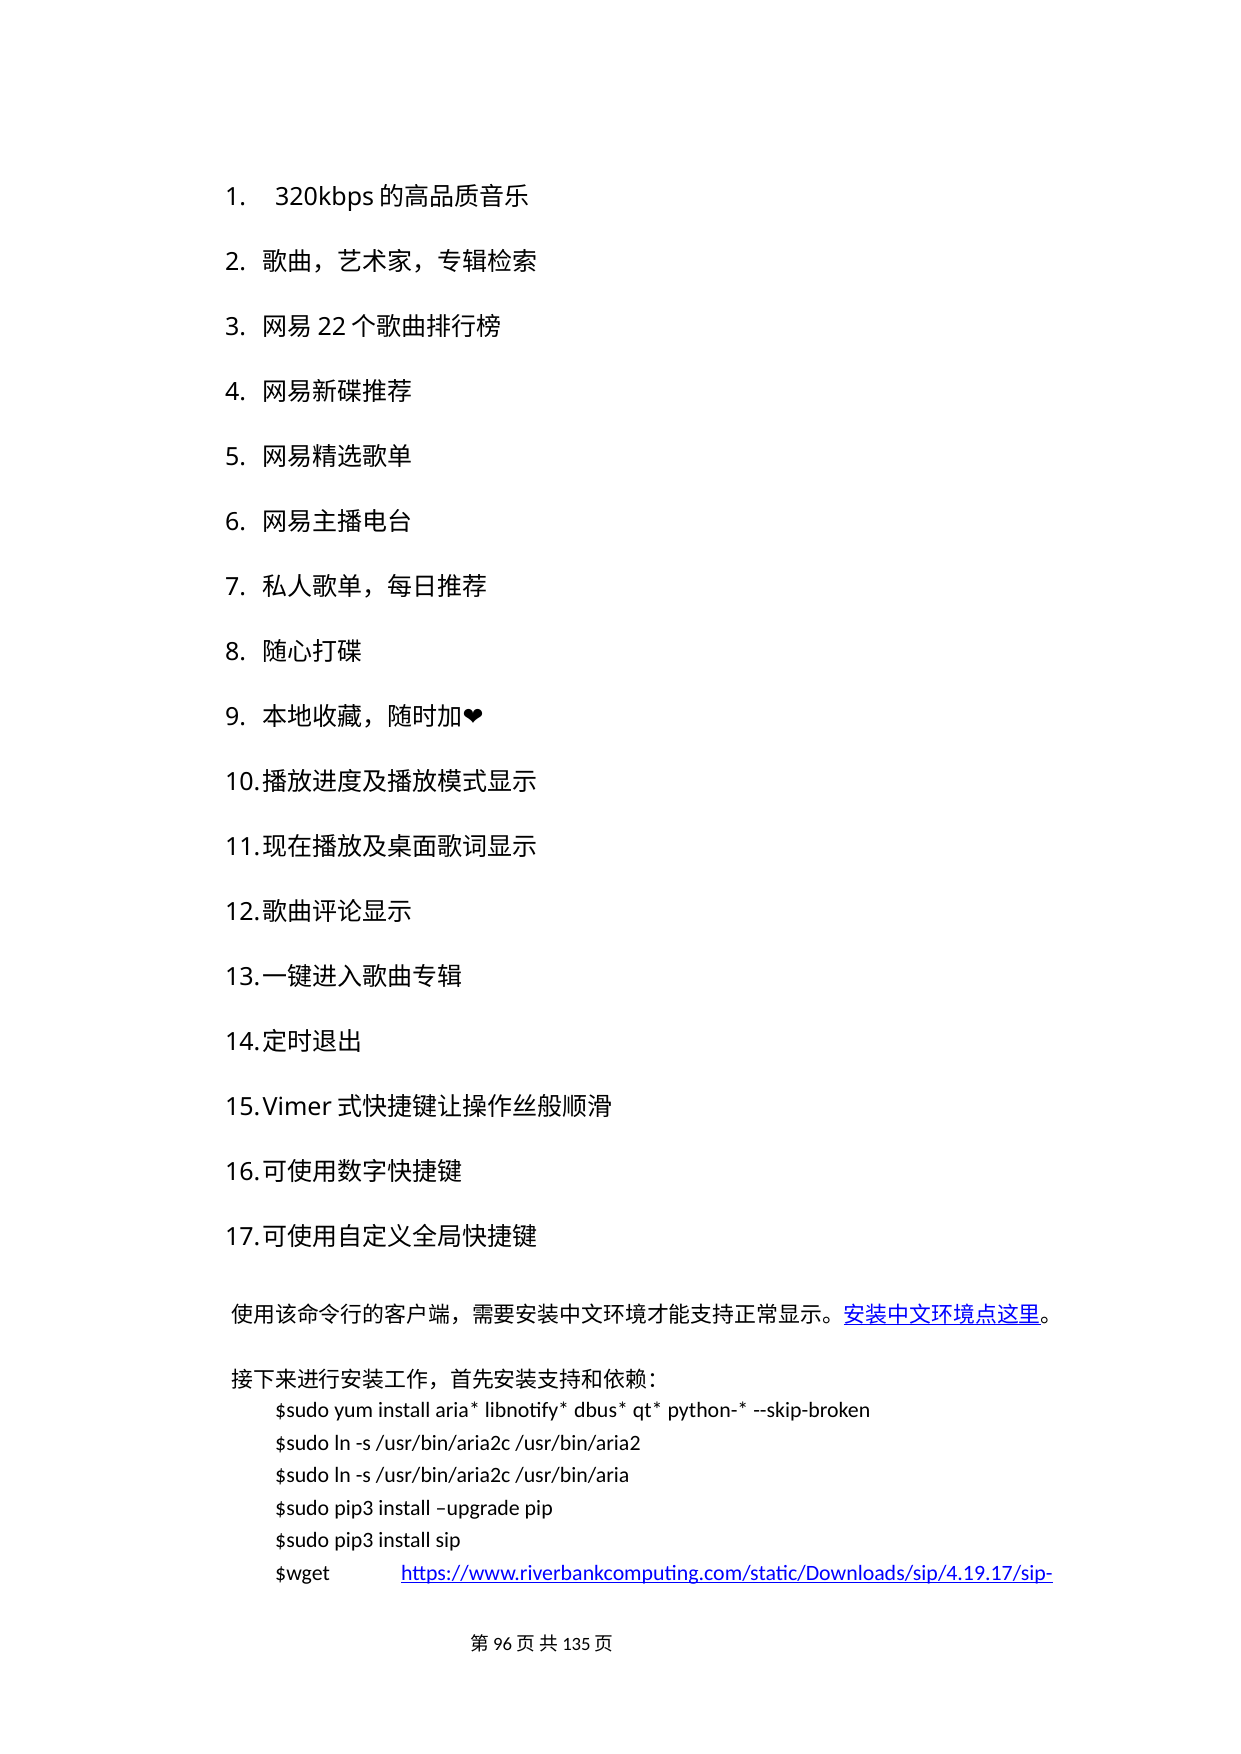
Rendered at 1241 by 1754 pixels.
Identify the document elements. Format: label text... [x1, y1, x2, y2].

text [187, 1556, 1053, 1589]
list 320kbps的高品质音乐 [225, 162, 1053, 227]
text $sudo pip3 install –upgrade pip [187, 1491, 1053, 1524]
list 歌曲评论显示 [225, 877, 1053, 942]
list Vimer式快捷键让操作丝般顺滑 [225, 1072, 1053, 1137]
list 随心打碟 [225, 617, 1053, 682]
text 使用该命令行的客户端，需要安装中文环境才能支持正常显示。安装中文环境点这里。 [187, 1296, 1053, 1329]
list 私人歌单，每日推荐 [225, 552, 1053, 617]
list 现在播放及桌面歌词显示 [225, 812, 1053, 877]
list 网易新碟推荐 [225, 357, 1053, 422]
list 歌曲，艺术家，专辑检索 [225, 227, 1053, 292]
text $sudo ln -s /usr/bin/aria2c /usr/bin/aria [187, 1459, 1053, 1491]
list 可使用数字快捷键 [225, 1137, 1053, 1202]
list 网易主播电台 [225, 487, 1053, 552]
list 一键进入歌曲专辑 [225, 942, 1053, 1007]
list 网易22个歌曲排行榜 [225, 292, 1053, 357]
list 网易精选歌单 [225, 422, 1053, 487]
list 可使用自定义全局快捷键 [225, 1202, 1053, 1267]
list 播放进度及播放模式显示 [225, 747, 1053, 812]
text $sudo pip3 install sip [187, 1524, 1053, 1556]
text $sudo ln -s /usr/bin/aria2c /usr/bin/aria2 [187, 1426, 1053, 1459]
text $sudo yum install aria* libnotify* dbus* qt* python-* --skip-broken [187, 1394, 1053, 1426]
text 接下来进行安装工作，首先安装支持和依赖： [187, 1361, 1053, 1394]
list 定时退出 [225, 1007, 1053, 1072]
list 本地收藏，随时加❤ [225, 682, 1053, 747]
